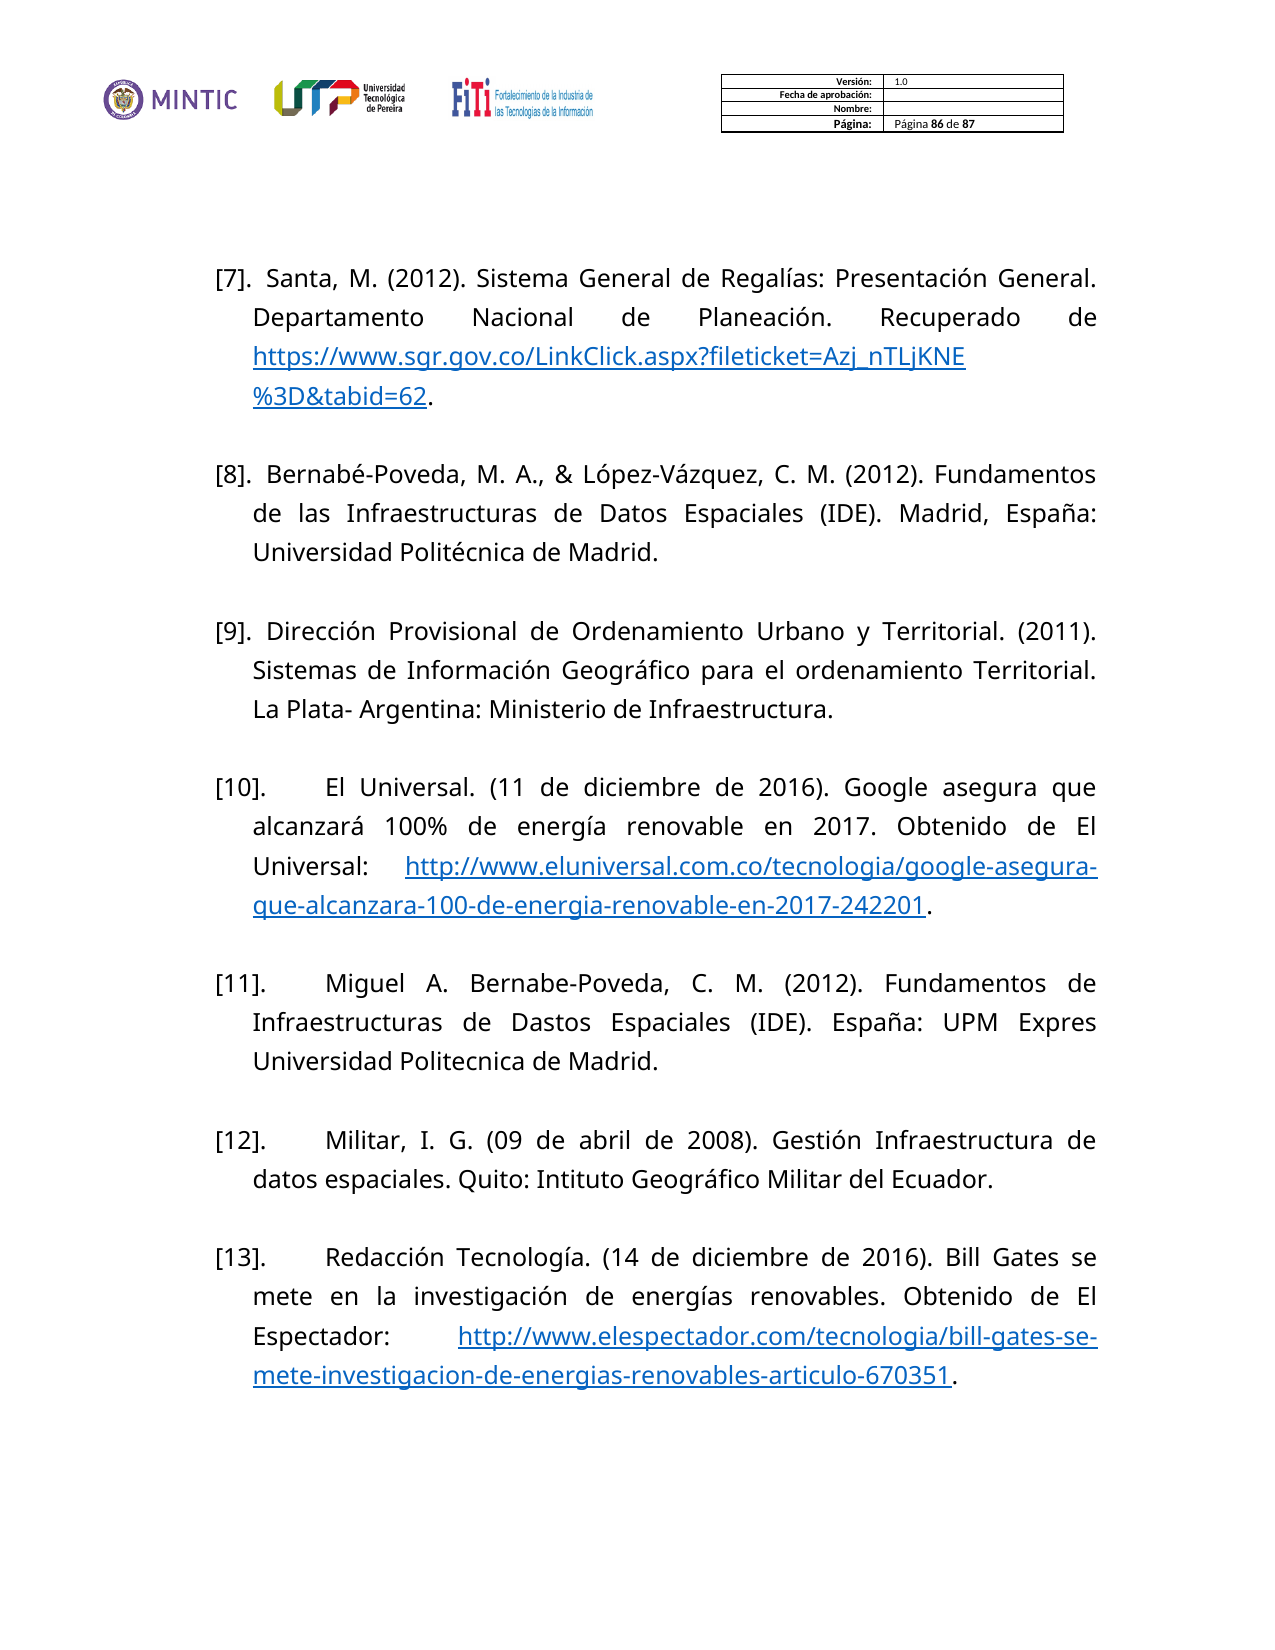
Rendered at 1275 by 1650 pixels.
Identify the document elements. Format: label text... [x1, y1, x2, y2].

list Bernabé-Poveda, M. A., & López-Vázquez, C. M. (2012). Fundamentos de las Infraestructuras de Datos Espaciales (IDE). Madrid, España: Universidad Politécnica de Madrid. [215, 456, 1098, 569]
picture [448, 76, 595, 121]
list El Universal. (11 de diciembre de 2016). Google asegura que alcanzará 100% de energía renovable en 2017. Obtenido de El Universal: http://www.eluniversal.com.co/tecnologia/google-asegura-que-alcanzara-100-de-energia-renovable-en-2017-242201. [215, 770, 1098, 921]
list Redacción Tecnología. (14 de diciembre de 2016). Bill Gates se mete en la investigación de energías renovables. Obtenido de El Espectador: http://www.elespectador.com/tecnologia/bill-gates-se-mete-investigacion-de-energias-renovables-articulo-670351. [215, 1240, 1098, 1391]
list Santa, M. (2012). Sistema General de Regalías: Presentación General. Departamento Nacional de Planeación. Recuperado de https://www.sgr.gov.co/LinkClick.aspx?fileticket=Azj_nTLjKNE%3D&tabid=62. [215, 261, 1098, 412]
picture [97, 76, 238, 127]
list Militar, I. G. (09 de abril de 2008). Gestión Infraestructura de datos espaciales. Quito: Intituto Geográfico Militar del Ecuador. [215, 1122, 1098, 1196]
list Miguel A. Bernabe-Poveda, C. M. (2012). Fundamentos de Infraestructuras de Dastos Espaciales (IDE). España: UPM Expres Universidad Politecnica de Madrid. [215, 966, 1098, 1078]
list Dirección Provisional de Ordenamiento Urbano y Territorial. (2011). Sistemas de Información Geográfico para el ordenamiento Territorial. La Plata- Argentina: Ministerio de Infraestructura. [215, 613, 1098, 726]
picture [274, 80, 405, 116]
